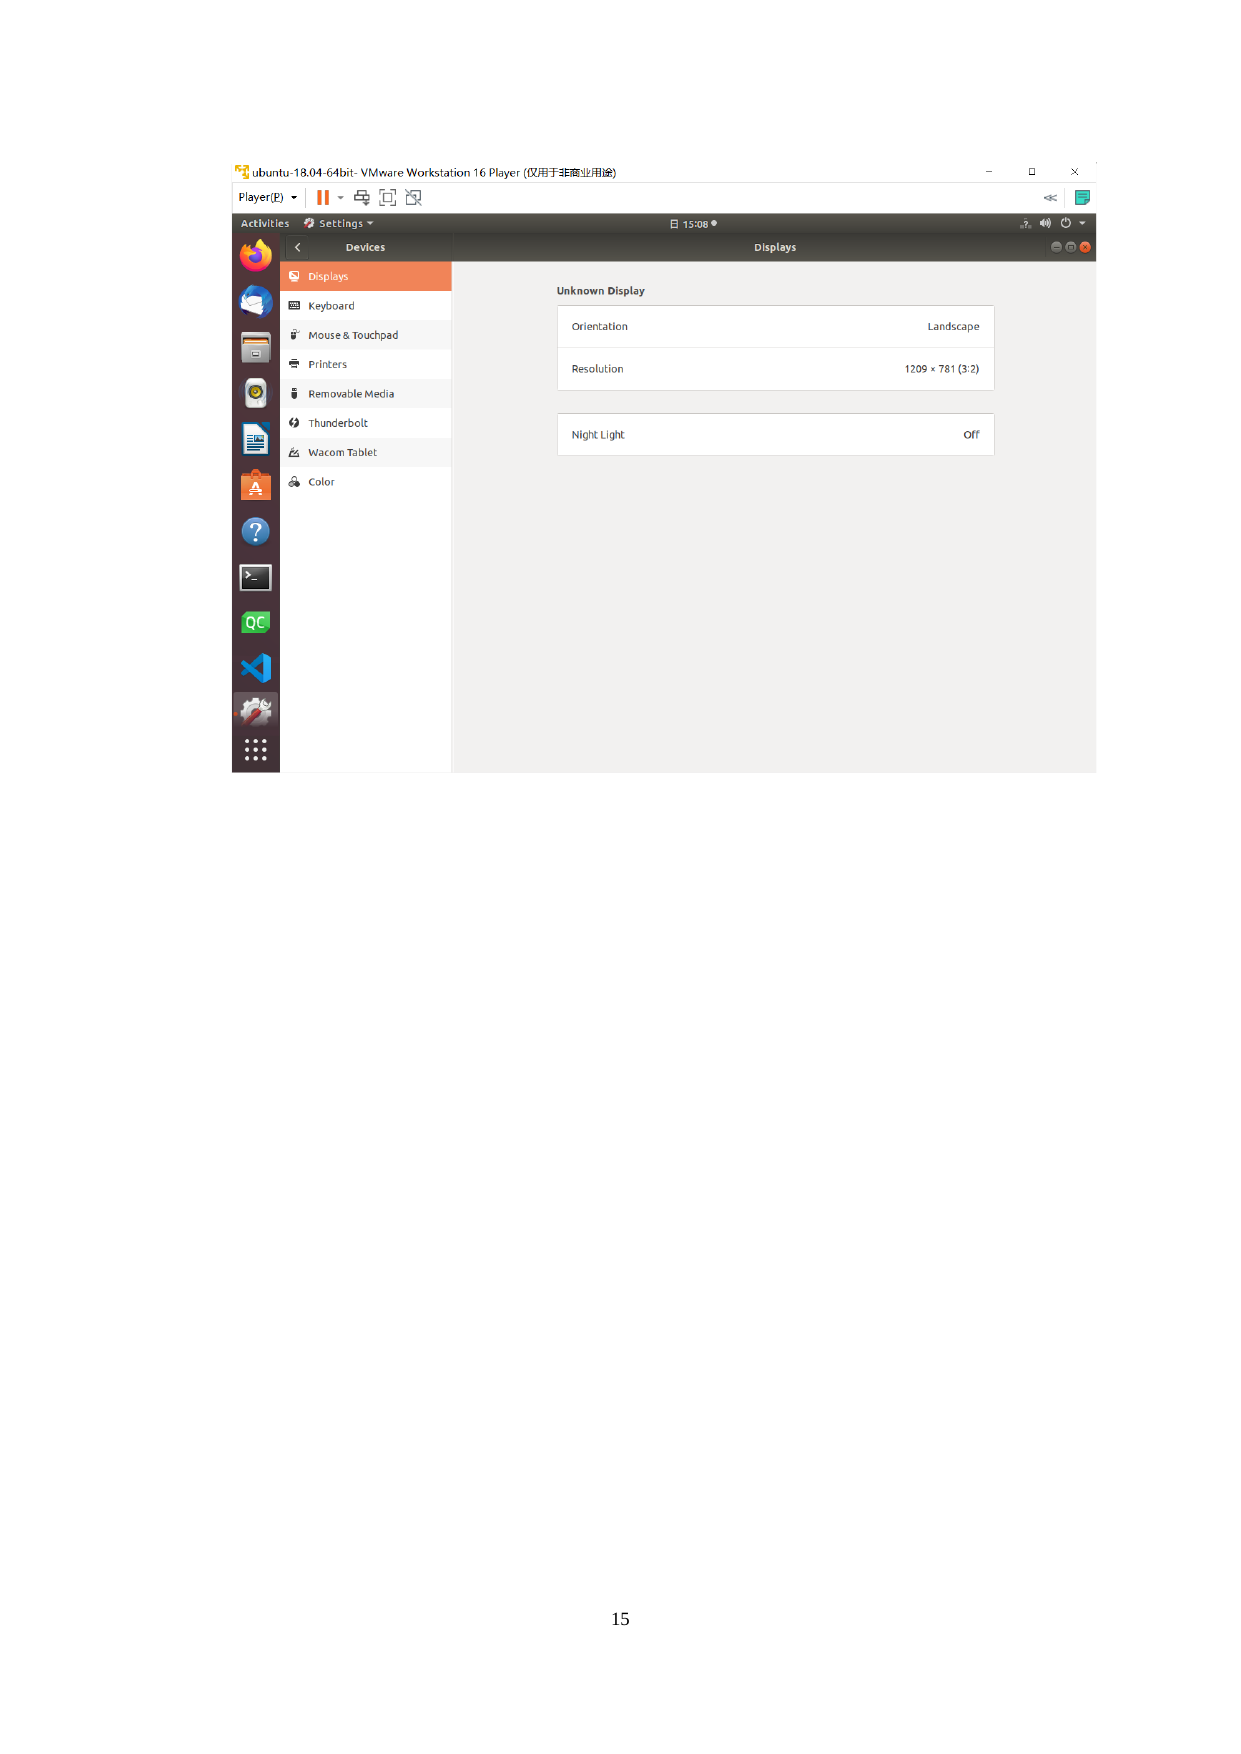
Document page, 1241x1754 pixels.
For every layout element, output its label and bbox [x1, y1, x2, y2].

picture [231, 162, 1097, 773]
